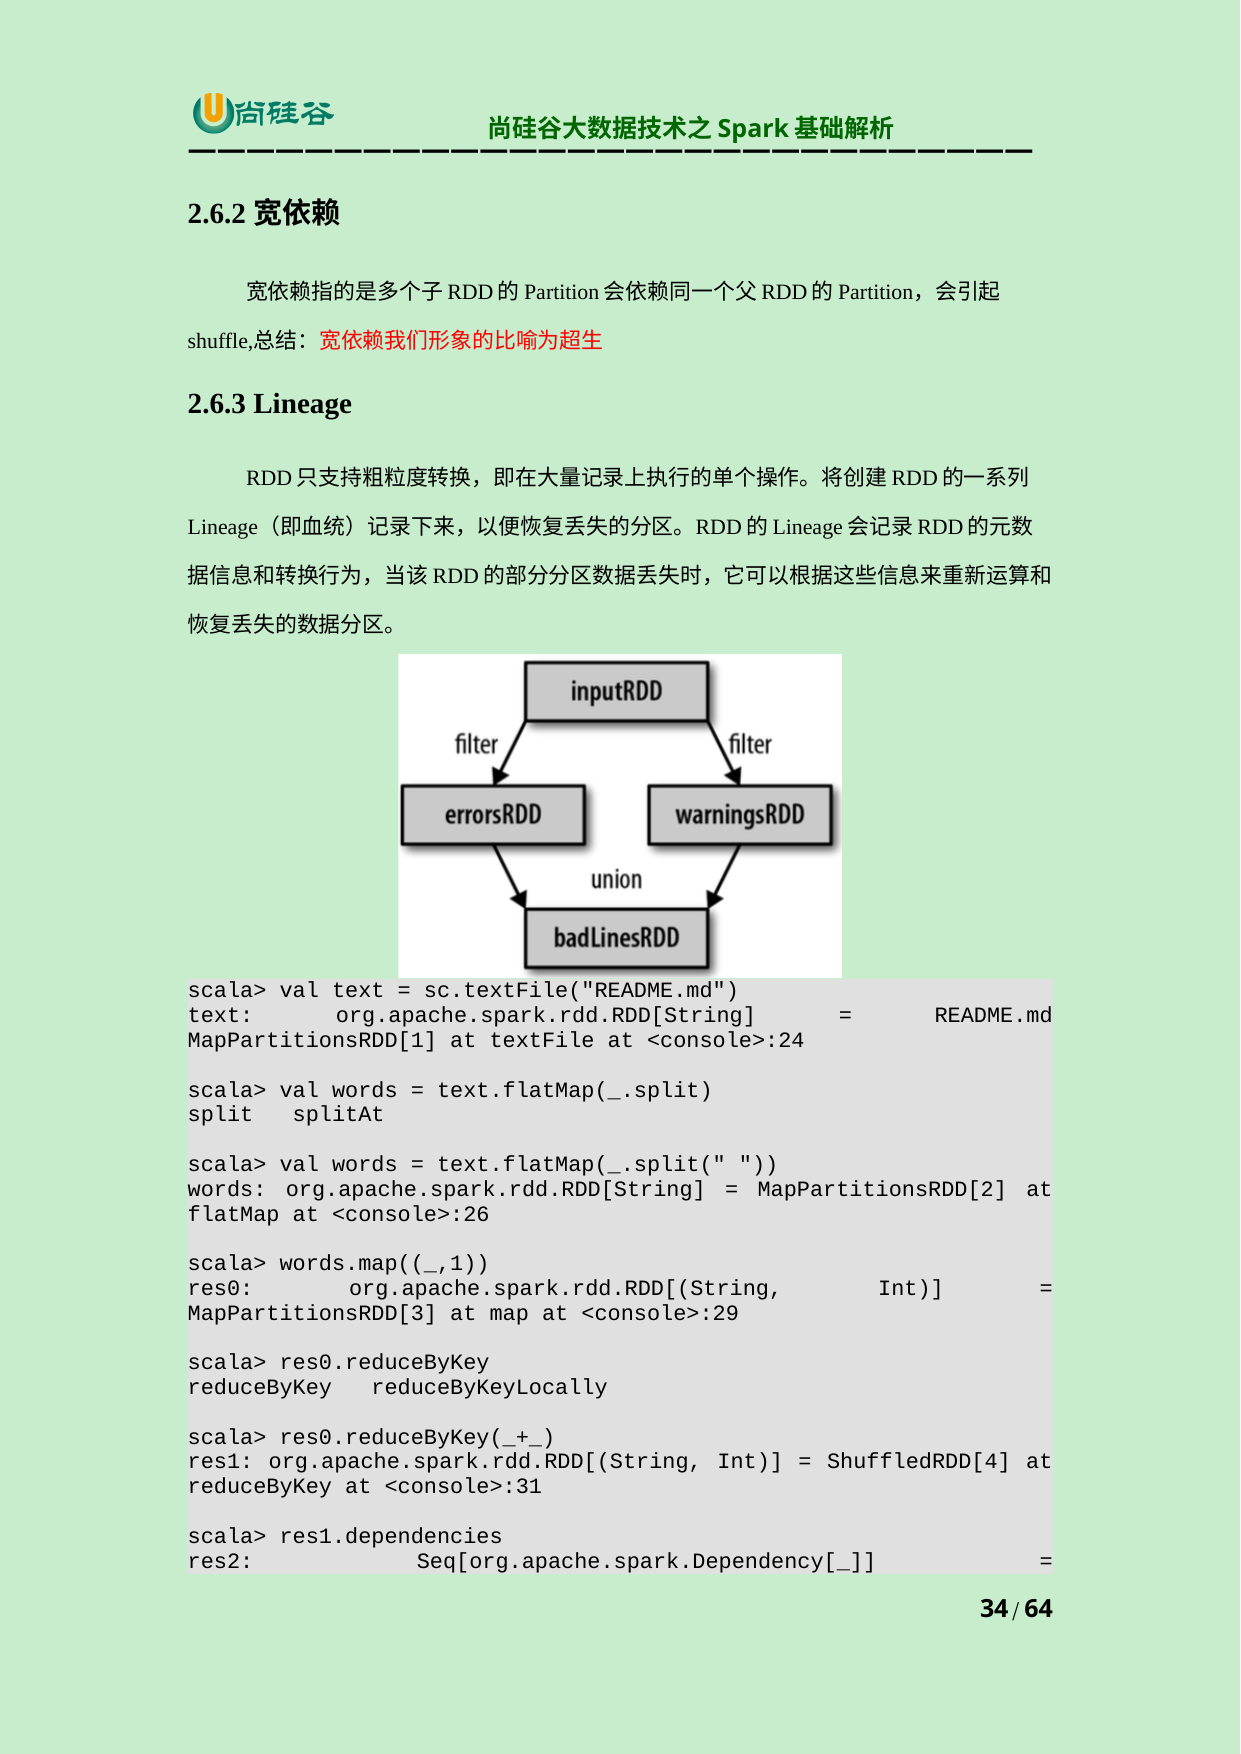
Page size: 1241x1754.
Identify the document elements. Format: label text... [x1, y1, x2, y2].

subtitle 2.6.2 宽依赖 [187, 178, 1053, 243]
text RDD只支持粗粒度转换，即在大量记录上执行的单个操作。将创建RDD的一系列Lineage（即血统）记录下来，以便恢复丢失的分区。RDD的Lineage会记录RDD的元数据信息和转换行为，当该RDD的部分分区数据丢失时，它可以根据这些信息来重新运算和恢复丢失的数据分区。 [187, 460, 1053, 639]
text scala> res1.dependencies [187, 1525, 1053, 1550]
text scala> val words = text.flatMap(_.split) [187, 1079, 1053, 1103]
text reduceByKey reduceByKeyLocally [187, 1376, 1053, 1401]
text scala> val text = sc.textFile("README.md") [187, 979, 1053, 1004]
text split splitAt [187, 1103, 1053, 1128]
text text: org.apache.spark.rdd.RDD[String] = README.md MapPartitionsRDD[1] at textFile at <console>:24 [187, 1004, 1053, 1054]
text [187, 1550, 1053, 1574]
picture [398, 654, 842, 978]
text scala> words.map((_,1)) [187, 1252, 1053, 1277]
text res1: org.apache.spark.rdd.RDD[(String, Int)] = ShuffledRDD[4] at reduceByKey at <console>:31 [187, 1451, 1053, 1500]
text scala> res0.reduceByKey(_+_) [187, 1426, 1053, 1451]
text res0: org.apache.spark.rdd.RDD[(String, Int)] = MapPartitionsRDD[3] at map at <console>:29 [187, 1277, 1053, 1327]
text scala> val words = text.flatMap(_.split(" ")) [187, 1153, 1053, 1178]
text 宽依赖指的是多个子RDD的Partition会依赖同一个父RDD的Partition，会引起shuffle,总结：宽依赖我们形象的比喻为超生 [187, 274, 1053, 355]
subtitle 2.6.3 Lineage [187, 371, 1053, 436]
text words: org.apache.spark.rdd.RDD[String] = MapPartitionsRDD[2] at flatMap at <console>:26 [187, 1178, 1053, 1227]
picture [187, 88, 338, 138]
text scala> res0.reduceByKey [187, 1351, 1053, 1376]
